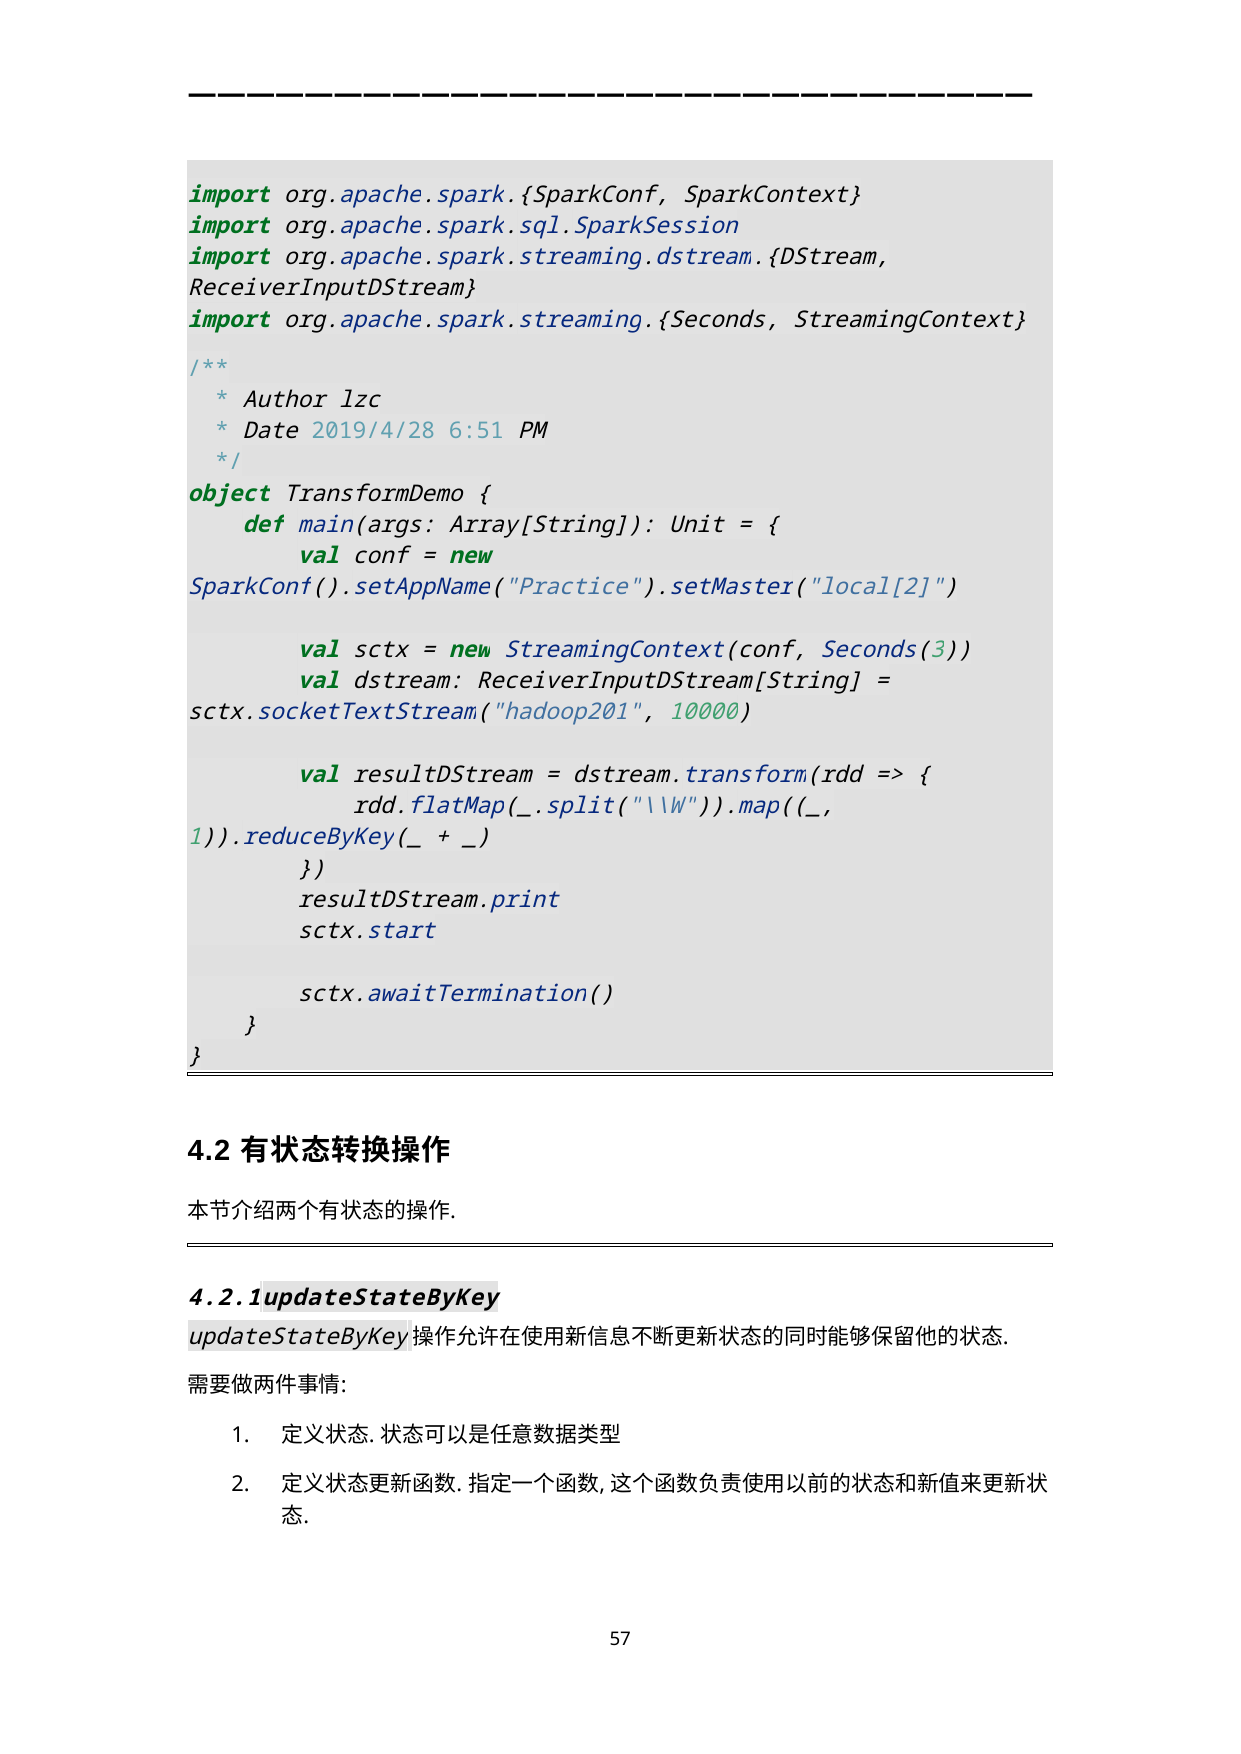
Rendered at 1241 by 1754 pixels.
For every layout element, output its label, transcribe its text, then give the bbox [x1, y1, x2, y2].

list 定义状态更新函数. 指定一个函数, 这个函数负责使用以前的状态和新值来更新状态. [231, 1465, 1053, 1530]
subtitle updateStateByKey [187, 1280, 1053, 1313]
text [187, 160, 1053, 1070]
text updateStateByKey操作允许在使用新信息不断更新状态的同时能够保留他的状态. [187, 1319, 1053, 1351]
text 需要做两件事情: [187, 1368, 1053, 1400]
subtitle 4.2 有状态转换操作 [187, 1115, 1053, 1180]
text 本节介绍两个有状态的操作. [187, 1193, 1053, 1225]
list 定义状态. 状态可以是任意数据类型 [231, 1416, 1053, 1449]
